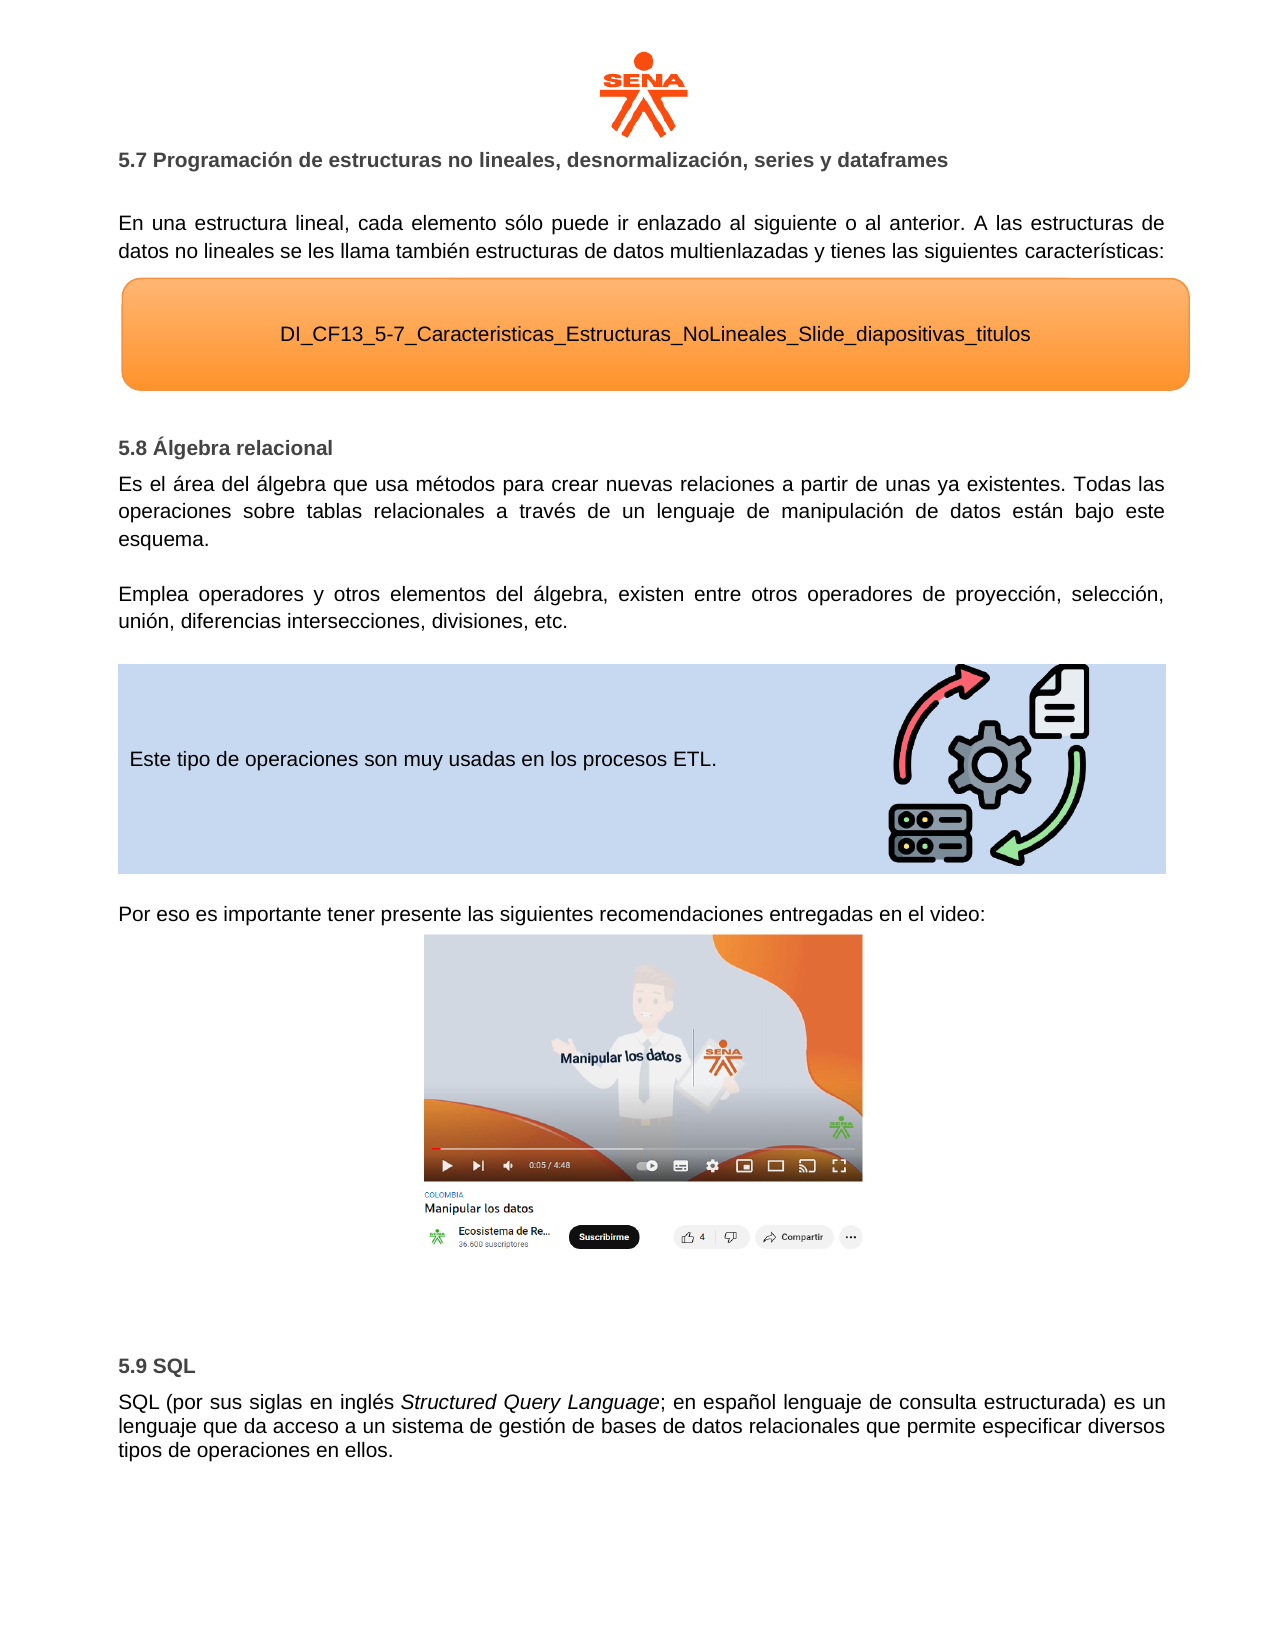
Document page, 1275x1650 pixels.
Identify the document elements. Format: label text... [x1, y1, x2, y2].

text 5.8 Álgebra relacional [118, 436, 1167, 460]
text SQL (por sus siglas en inglés Structured Query Language; en español lenguaje de consulta estructurada) es un lenguaje que da acceso a un sistema de gestión de bases de datos relacionales que permite especificar diversos tipos de operaciones en ellos. [118, 1390, 1167, 1462]
text Por eso es importante tener presente las siguientes recomendaciones entregadas en el video: [118, 901, 1167, 925]
text 5.9 SQL [118, 1354, 1167, 1378]
picture [590, 48, 694, 142]
text En una estructura lineal, cada elemento sólo puede ir enlazado al siguiente o al anterior. A las estructuras de datos no lineales se les llama también estructuras de datos multienlazadas y tienes las siguientes características: [118, 211, 1167, 262]
table_header [812, 664, 1166, 874]
text Emplea operadores y otros elementos del álgebra, existen entre otros operadores de proyección, selección, unión, diferencias intersecciones, divisiones, etc. [118, 582, 1167, 633]
picture [415, 928, 870, 1252]
table_header Este tipo de operaciones son muy usadas en los procesos ETL. [118, 664, 812, 874]
text 5.7 Programación de estructuras no lineales, desnormalización, series y dataframes [118, 148, 1167, 172]
picture [888, 664, 1090, 866]
text Es el área del álgebra que usa métodos para crear nuevas relaciones a partir de unas ya existentes. Todas las operaciones sobre tablas relacionales a través de un lenguaje de manipulación de datos están bajo este esquema. [118, 472, 1167, 551]
